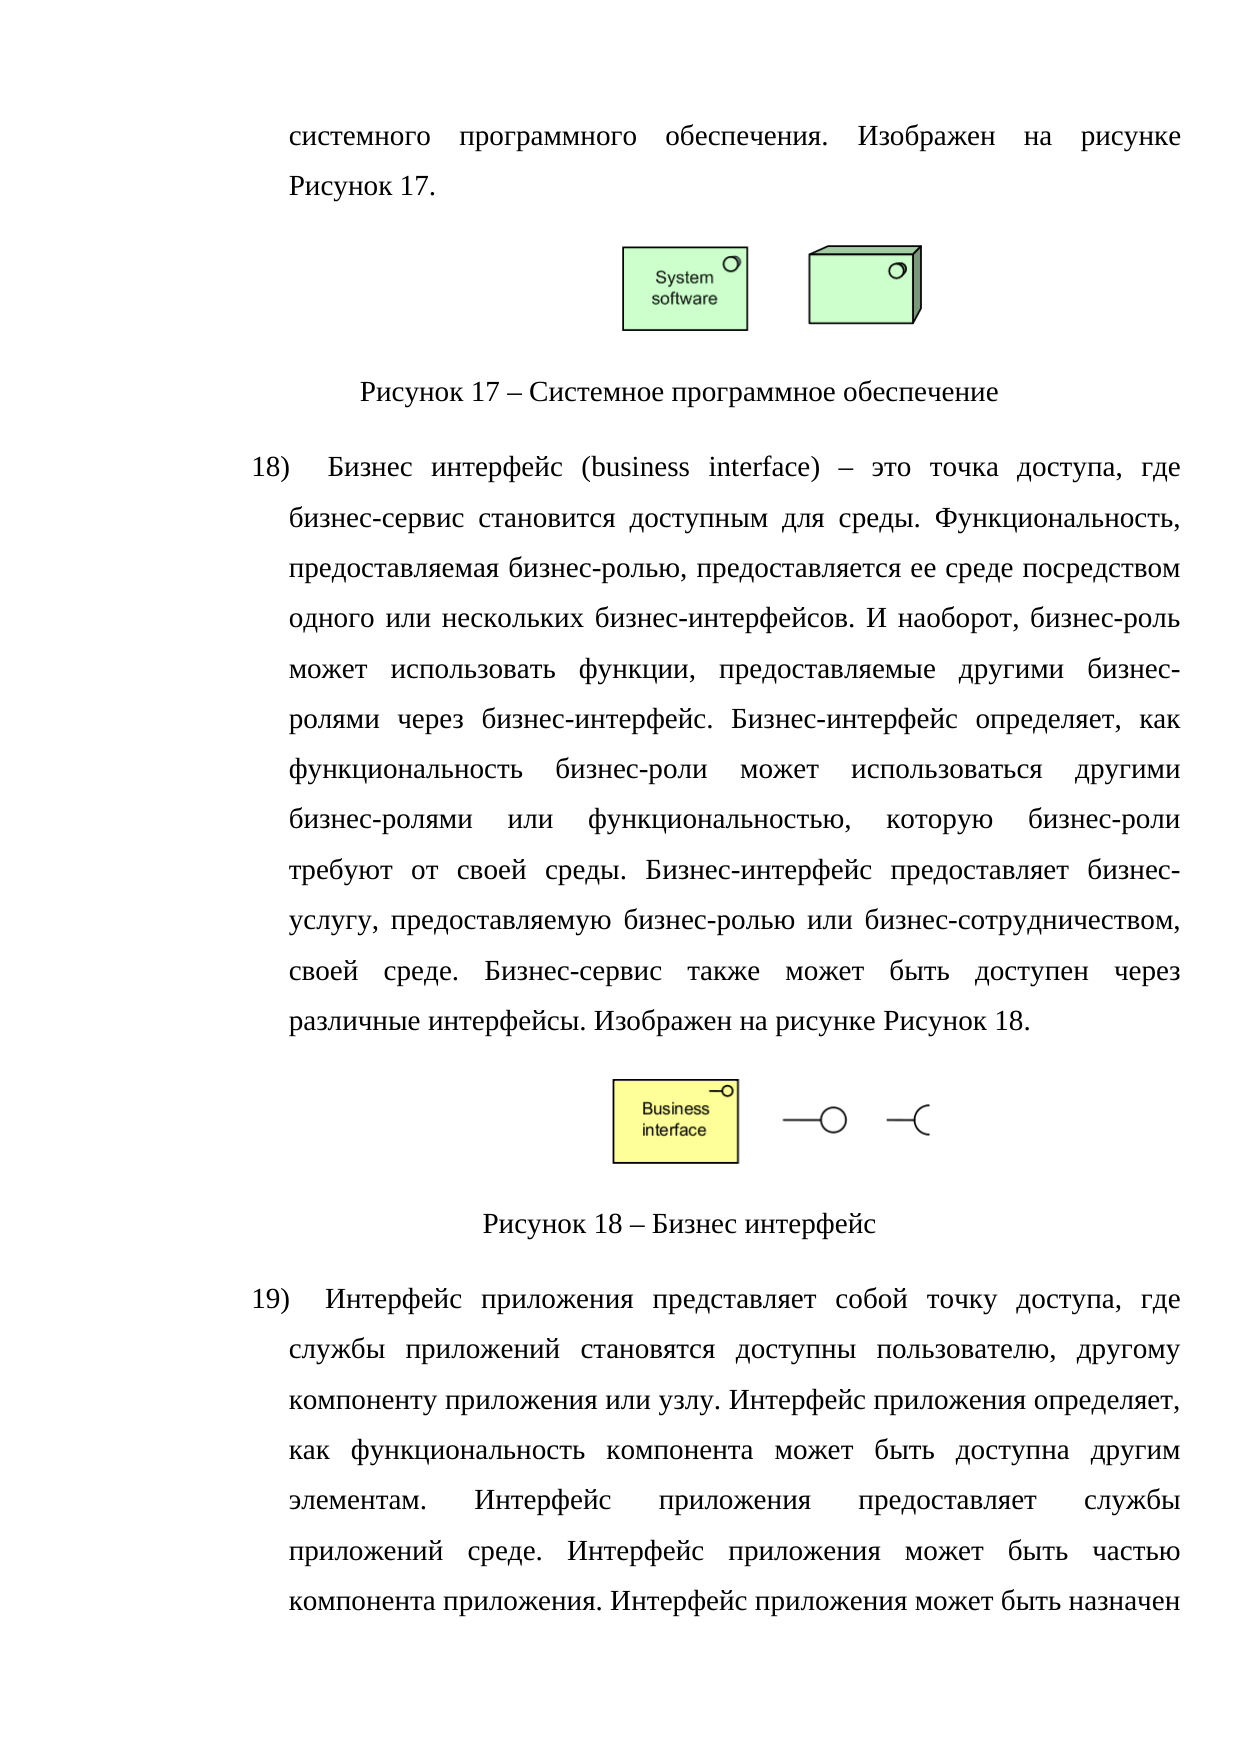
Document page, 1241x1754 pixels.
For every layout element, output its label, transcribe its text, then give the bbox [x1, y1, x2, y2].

text Рисунок 18 – Бизнес интерфейс [177, 1206, 1181, 1239]
picture [610, 1078, 933, 1165]
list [251, 1281, 1181, 1617]
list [251, 118, 1181, 202]
list Бизнес интерфейс (business interface) – это точка доступа, где бизнес-сервис становится доступным для среды. Функциональность, предоставляемая бизнес-ролью, предоставляется ее среде посредством одного или нескольких бизнес-интерфейсов. И наоборот, бизнес-роль может использовать функции, предоставляемые другими бизнес-ролями через бизнес-интерфейс. Бизнес-интерфейс определяет, как функциональность бизнес-роли может использоваться другими бизнес-ролями или функциональностью, которую бизнес-роли требуют от своей среды. Бизнес-интерфейс предоставляет бизнес-услугу, предоставляемую бизнес-ролью или бизнес-сотрудничеством, своей среде. Бизнес-сервис также может быть доступен через различные интерфейсы. Изображен на рисунке 18. [251, 449, 1181, 1036]
text Рисунок 17 – Системное программное обеспечение [177, 374, 1181, 408]
picture [620, 243, 924, 333]
